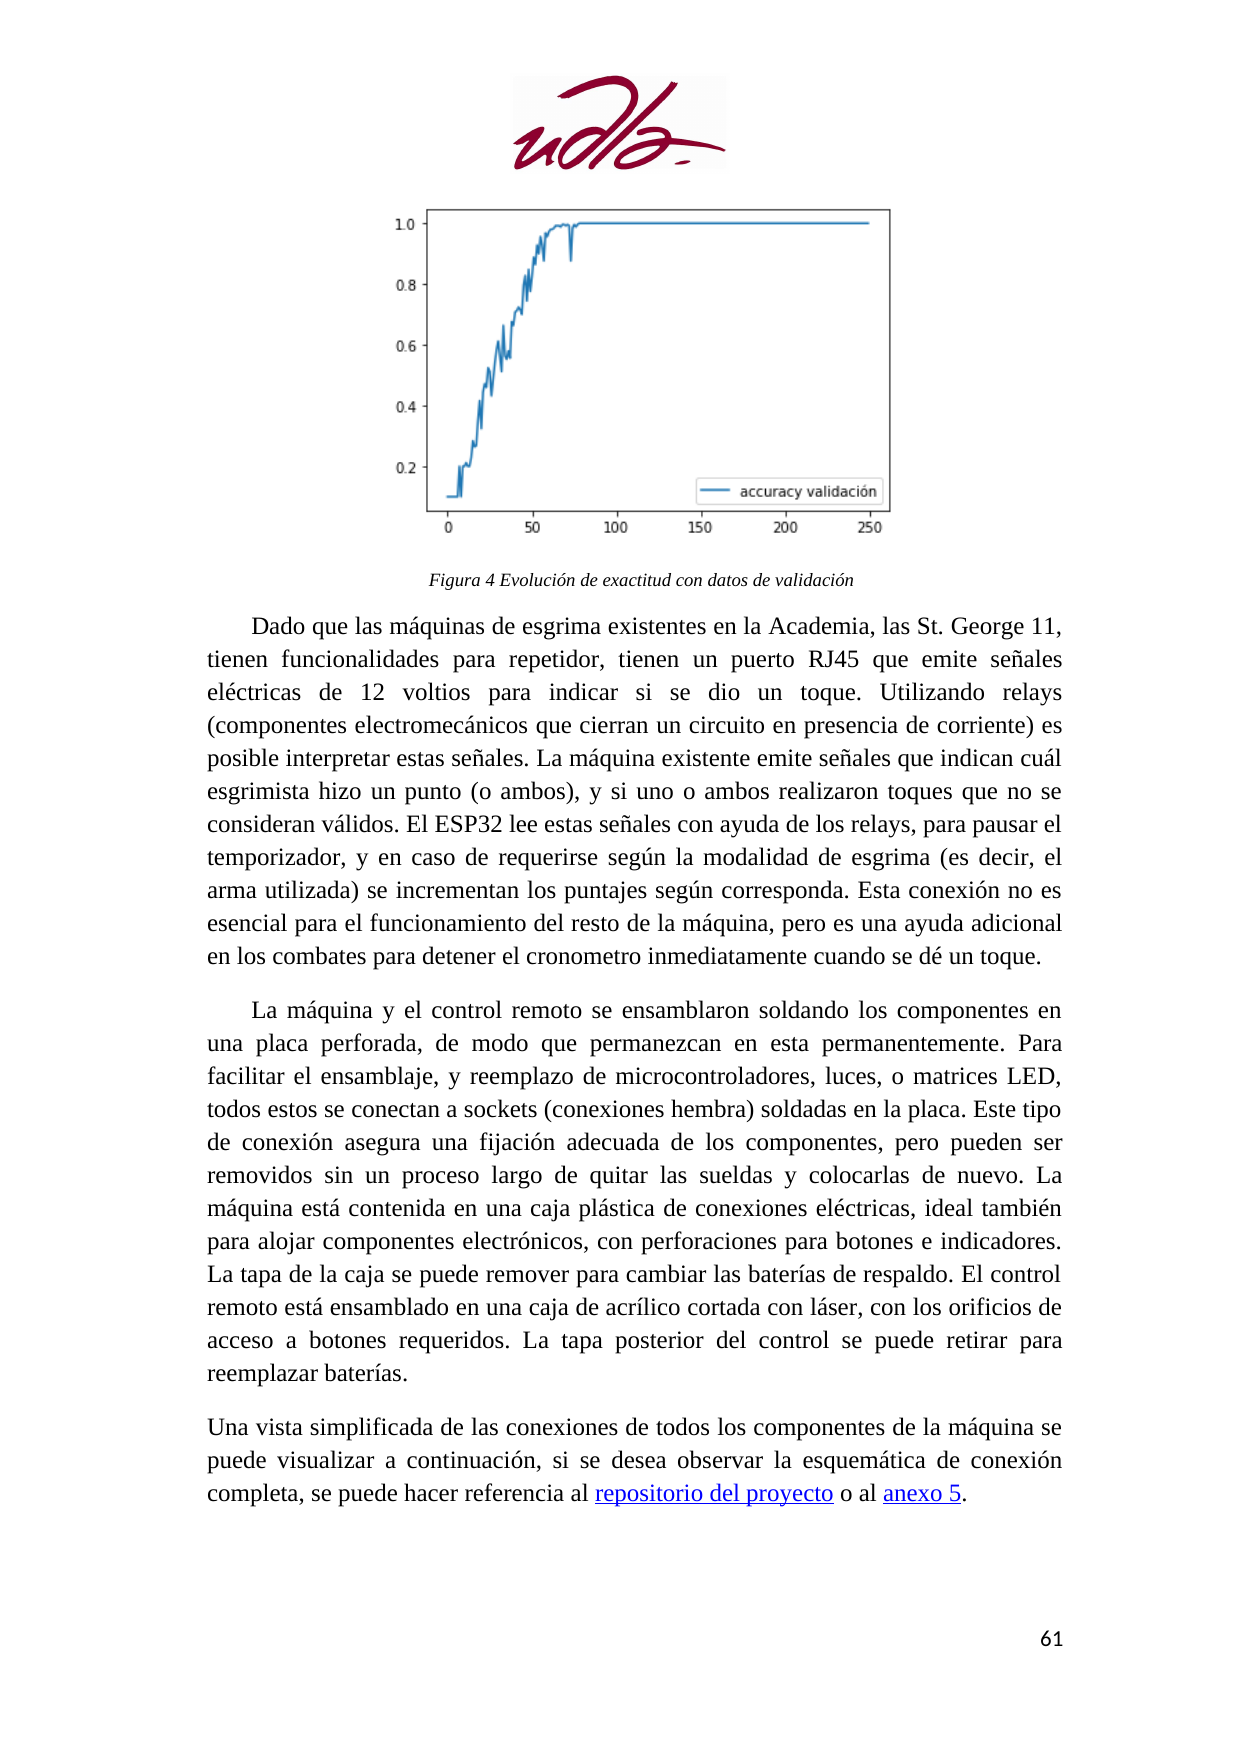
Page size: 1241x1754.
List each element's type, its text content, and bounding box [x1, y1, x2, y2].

text Dado que las máquinas de esgrima existentes en la Academia, las St. George 11, tienen funcionalidades para repetidor, tienen un puerto RJ45 que emite señales eléctricas de 12 voltios para indicar si se dio un toque. Utilizando relays (componentes electromecánicos que cierran un circuito en presencia de corriente) es posible interpretar estas señales. La máquina existente emite señales que indican cuál esgrimista hizo un punto (o ambos), y si uno o ambos realizaron toques que no se consideran válidos. El ESP32 lee estas señales con ayuda de los relays, para pausar el temporizador, y en caso de requerirse según la modalidad de esgrima (es decir, el arma utilizada) se incrementan los puntajes según corresponda. Esta conexión no es esencial para el funcionamiento del resto de la máquina, pero es una ayuda adicional en los combates para detener el cronometro inmediatamente cuando se dé un toque. [207, 611, 1063, 970]
picture [509, 73, 731, 174]
text La máquina y el control remoto se ensamblaron soldando los componentes en una placa perforada, de modo que permanezcan en esta permanentemente. Para facilitar el ensamblaje, y reemplazo de microcontroladores, luces, o matrices LED, todos estos se conectan a sockets (conexiones hembra) soldadas en la placa. Este tipo de conexión asegura una fijación adecuada de los componentes, pero pueden ser removidos sin un proceso largo de quitar las sueldas y colocarlas de nuevo. La máquina está contenida en una caja plástica de conexiones eléctricas, ideal también para alojar componentes electrónicos, con perforaciones para botones e indicadores. La tapa de la caja se puede remover para cambiar las baterías de respaldo. El control remoto está ensamblado en una caja de acrílico cortada con láser, con los orificios de acceso a botones requeridos. La tapa posterior del control se puede retirar para reemplazar baterías. [207, 995, 1063, 1387]
picture [386, 201, 899, 544]
text Una vista simplificada de las conexiones de todos los componentes de la máquina se puede visualizar a continuación, si se desea observar la esquemática de conexión completa, se puede hacer referencia al repositorio del proyecto o al anexo 5. [207, 1412, 1063, 1507]
text Figura 4 Evolución de exactitud con datos de validación [222, 568, 1063, 590]
